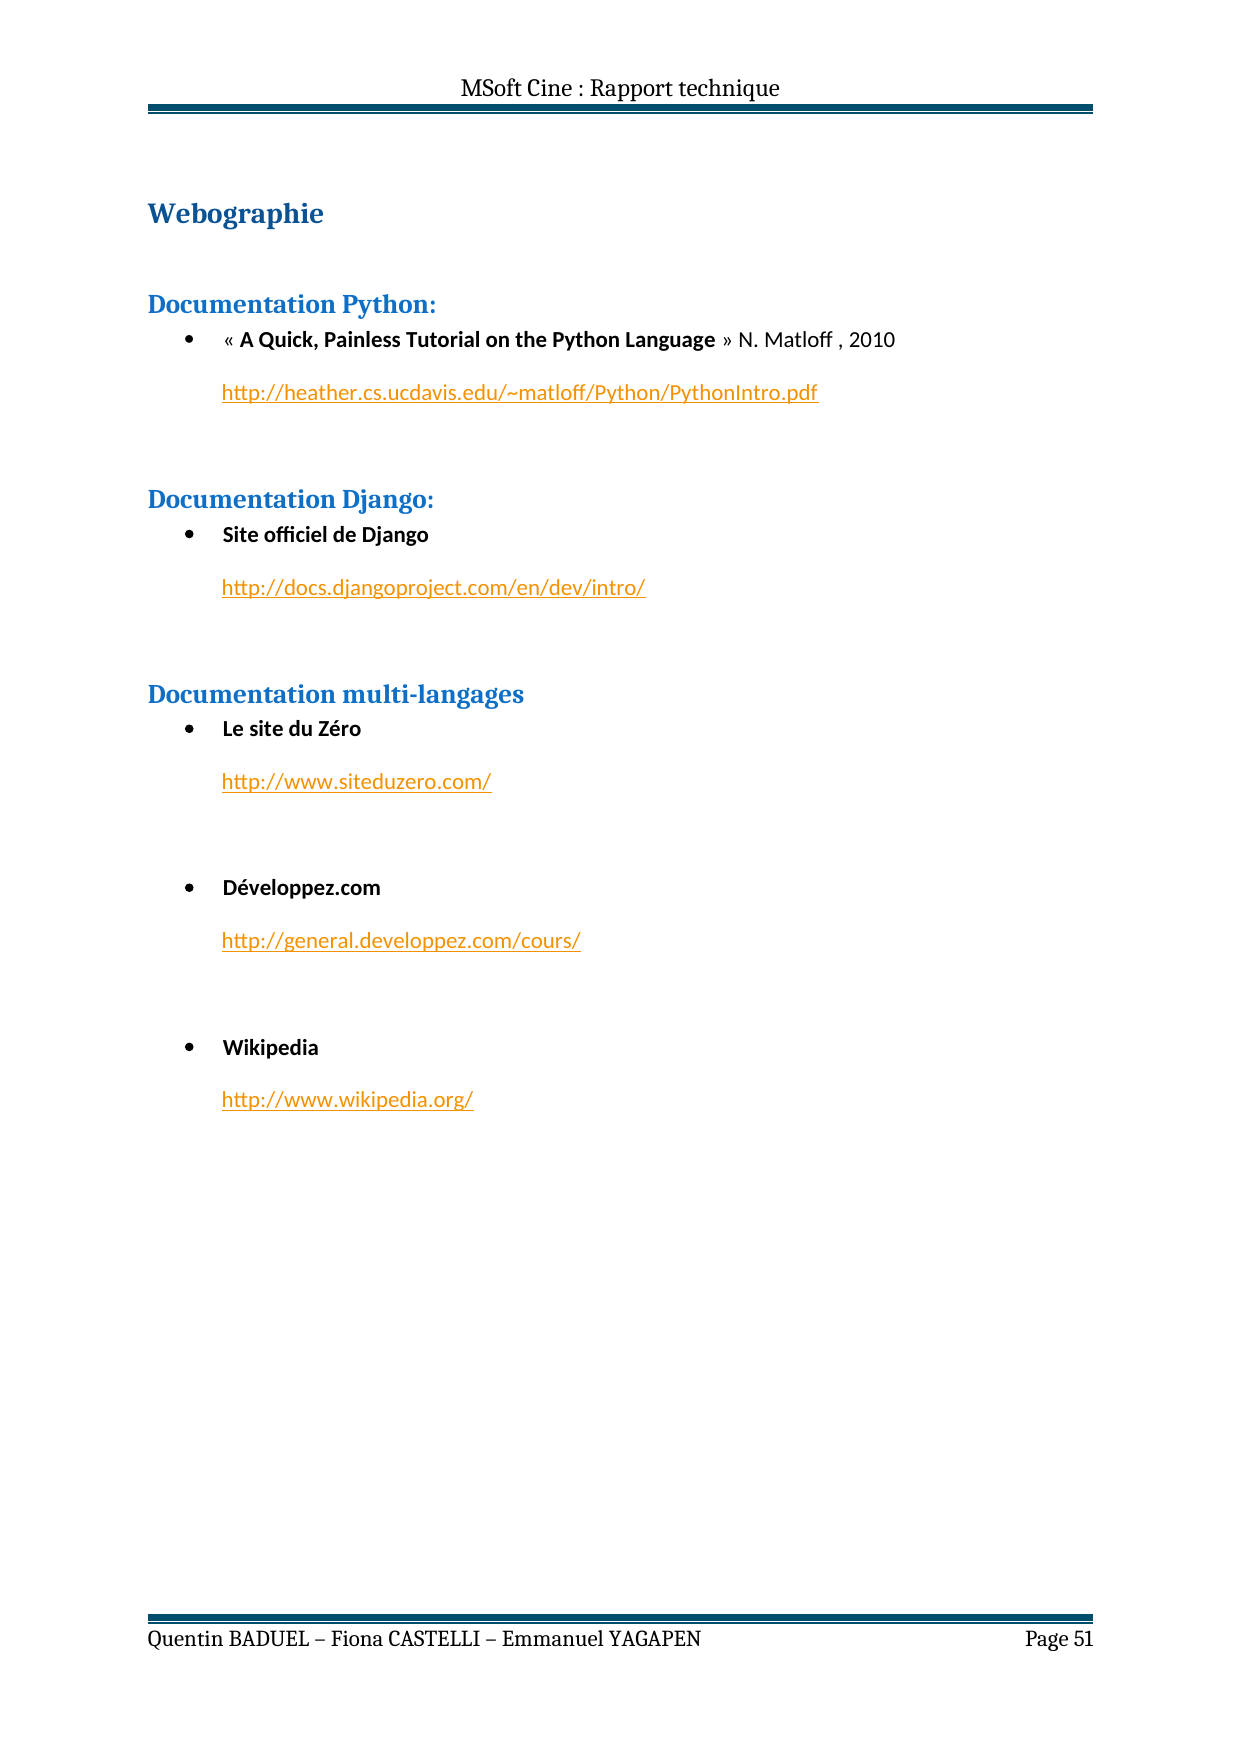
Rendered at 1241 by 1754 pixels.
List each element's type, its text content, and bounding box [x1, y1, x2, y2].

list Le site du Zéro [185, 714, 1093, 742]
text http://general.developpez.com/cours/ [185, 927, 1093, 954]
text http://docs.djangoproject.com/en/dev/intro/ [148, 573, 1093, 601]
list « A Quick, Painless Tutorial on the Python Language » N. Matloff , 2010 [185, 325, 1093, 353]
list Développez.com [185, 873, 1093, 902]
text http://www.siteduzero.com/ [185, 767, 1093, 796]
subtitle Webographie [148, 198, 1093, 231]
text http://www.wikipedia.org/ [148, 1086, 1093, 1114]
list Site officiel de Django [185, 520, 1093, 548]
list Wikipedia [185, 1033, 1093, 1061]
subtitle Documentation multi-langages [148, 679, 1093, 710]
text http://heather.cs.ucdavis.edu/~matloff/Python/PythonIntro.pdf [148, 378, 1093, 406]
subtitle Documentation Django: [148, 484, 1093, 515]
subtitle Documentation Python: [148, 289, 1093, 320]
